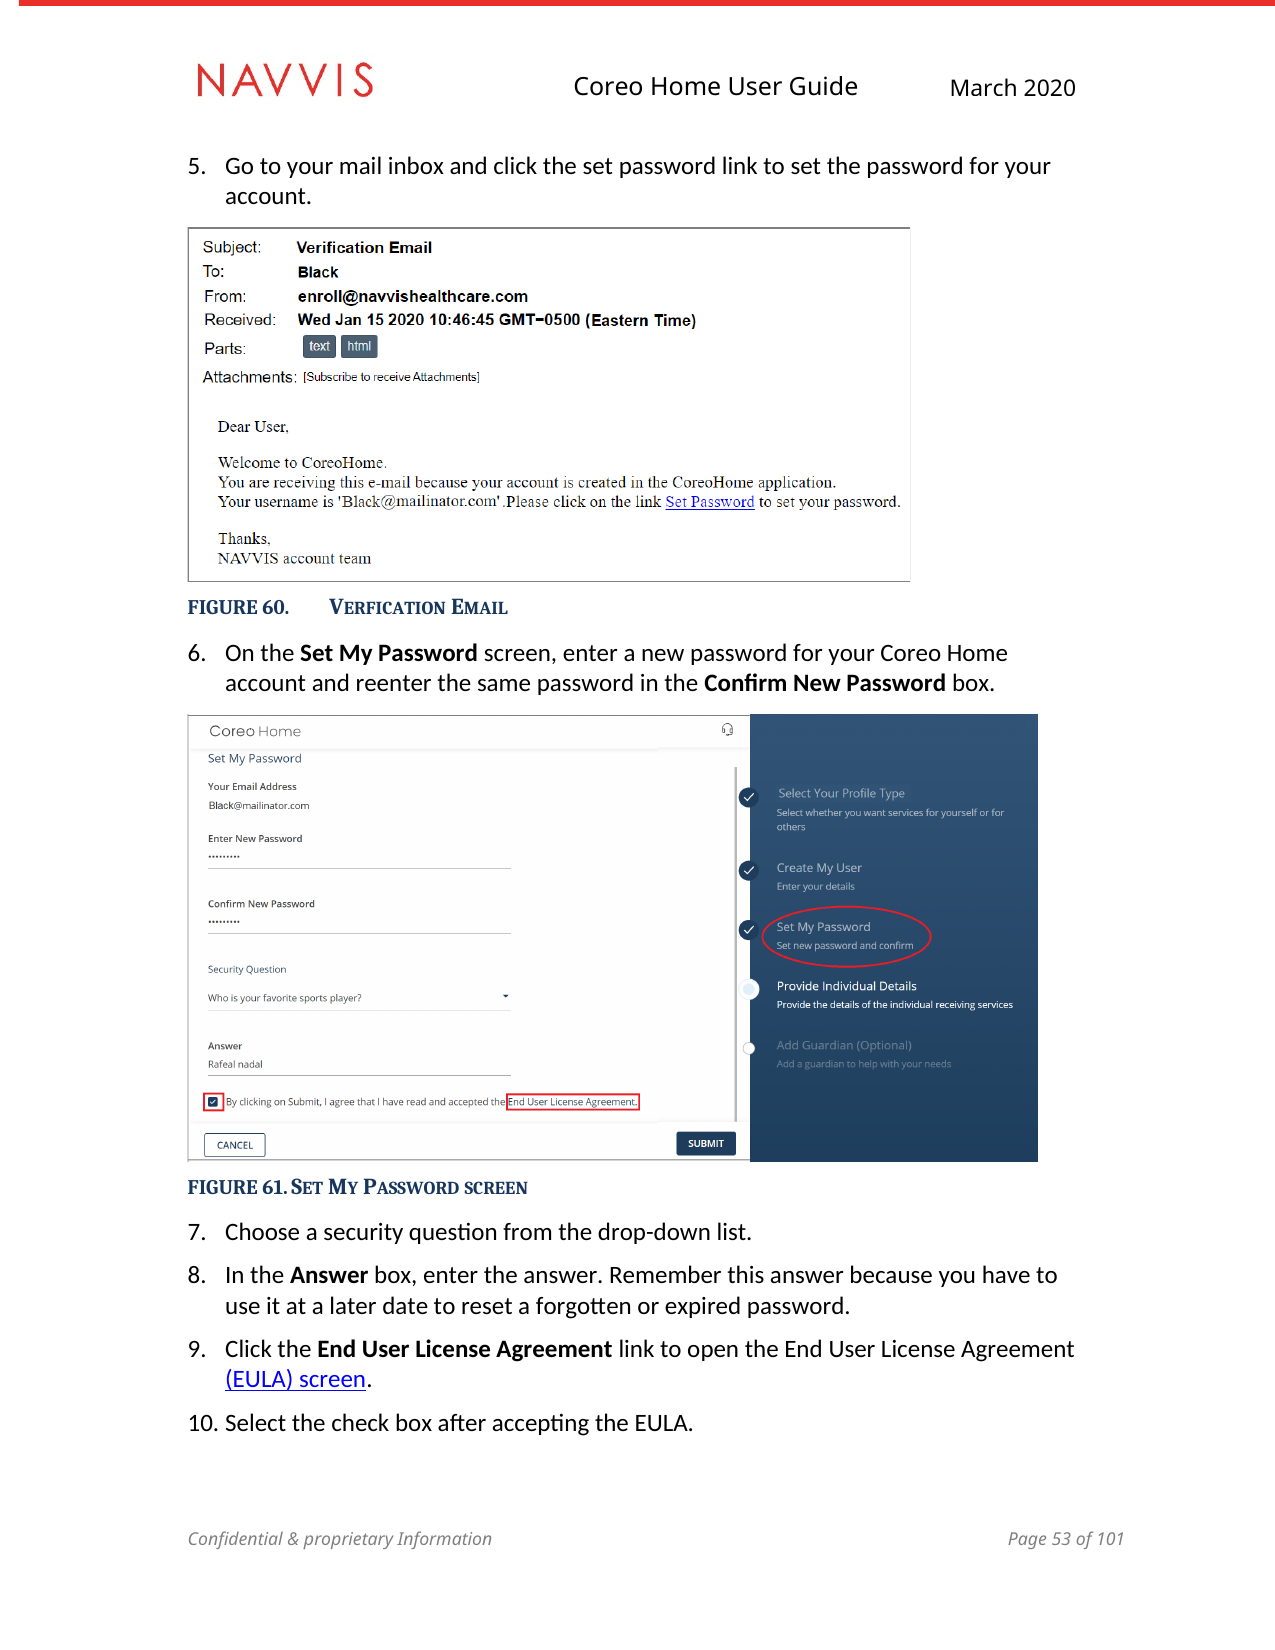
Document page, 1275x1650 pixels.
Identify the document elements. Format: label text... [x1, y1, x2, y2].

text Verfication Email [187, 594, 1087, 621]
list Choose a security question from the drop-down list. [187, 1217, 1087, 1247]
picture [187, 55, 383, 104]
list Click the End User License Agreement link to open the End User License Agreement (EULA) screen. [187, 1333, 1087, 1394]
list Go to your mail inbox and click the set password link to set the password for your account. [187, 150, 1087, 211]
picture [187, 714, 1038, 1162]
list Select the check box after accepting the EULA. [187, 1407, 1087, 1437]
picture [187, 227, 911, 582]
text Set My Password screen [187, 1174, 1087, 1200]
list In the Answer box, enter the answer. Remember this answer because you have to use it at a later date to reset a forgotten or expired password. [187, 1259, 1087, 1321]
list On the Set My Password screen, enter a new password for your Coreo Home account and reenter the same password in the Confirm New Password box. [187, 637, 1087, 698]
